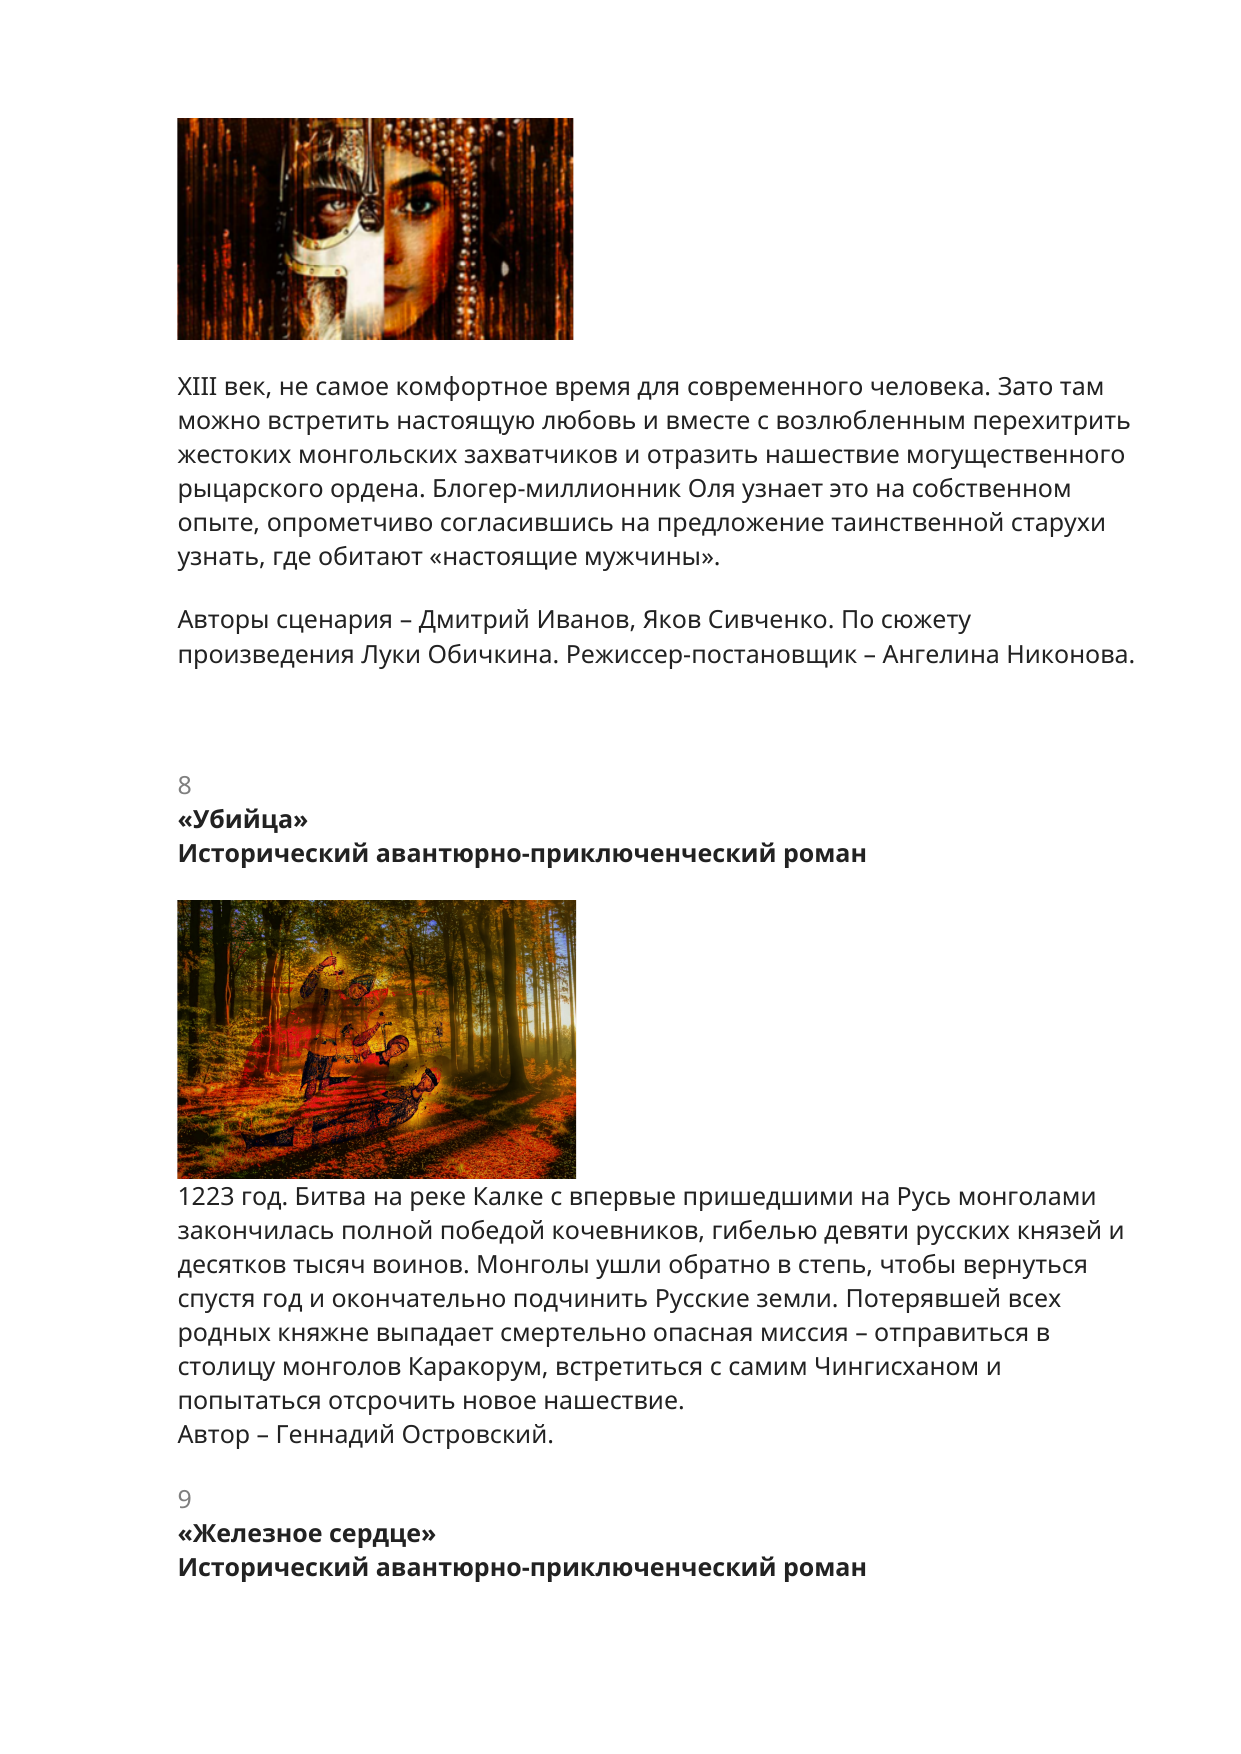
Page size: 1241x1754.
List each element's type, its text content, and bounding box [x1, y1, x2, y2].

text Исторический авантюрно-приключенческий роман [177, 836, 1152, 870]
text 9 [177, 1482, 1152, 1516]
text «Железное сердце» [177, 1516, 1152, 1550]
text «Убийца» [177, 802, 1152, 836]
text Исторический авантюрно-приключенческий роман [177, 1550, 1152, 1584]
text Авторы сценария – Дмитрий Иванов, Яков Сивченко. По сюжету произведения Луки Обичкина. Режиссер-постановщик – Ангелина Никонова. [177, 602, 1152, 670]
picture [177, 118, 574, 340]
text 8 [177, 768, 1152, 802]
text XIII век, не самое комфортное время для современного человека. Зато там можно встретить настоящую любовь и вместе с возлюбленным перехитрить жестоких монгольских захватчиков и отразить нашествие могущественного рыцарского ордена. Блогер-миллионник Оля узнает это на собственном опыте, опрометчиво согласившись на предложение таинственной старухи узнать, где обитают «настоящие мужчины». [177, 369, 1152, 573]
text 1223 год. Битва на реке Калке с впервые пришедшими на Русь монголами закончилась полной победой кочевников, гибелью девяти русских князей и десятков тысяч воинов. Монголы ушли обратно в степь, чтобы вернуться спустя год и окончательно подчинить Русские земли. Потерявшей всех родных княжне выпадает смертельно опасная миссия – отправиться в столицу монголов Каракорум, встретиться с самим Чингисханом и попытаться отсрочить новое нашествие. [577, 1178, 1152, 1417]
picture [177, 900, 577, 1179]
text Автор – Геннадий Островский. [177, 1417, 1152, 1451]
